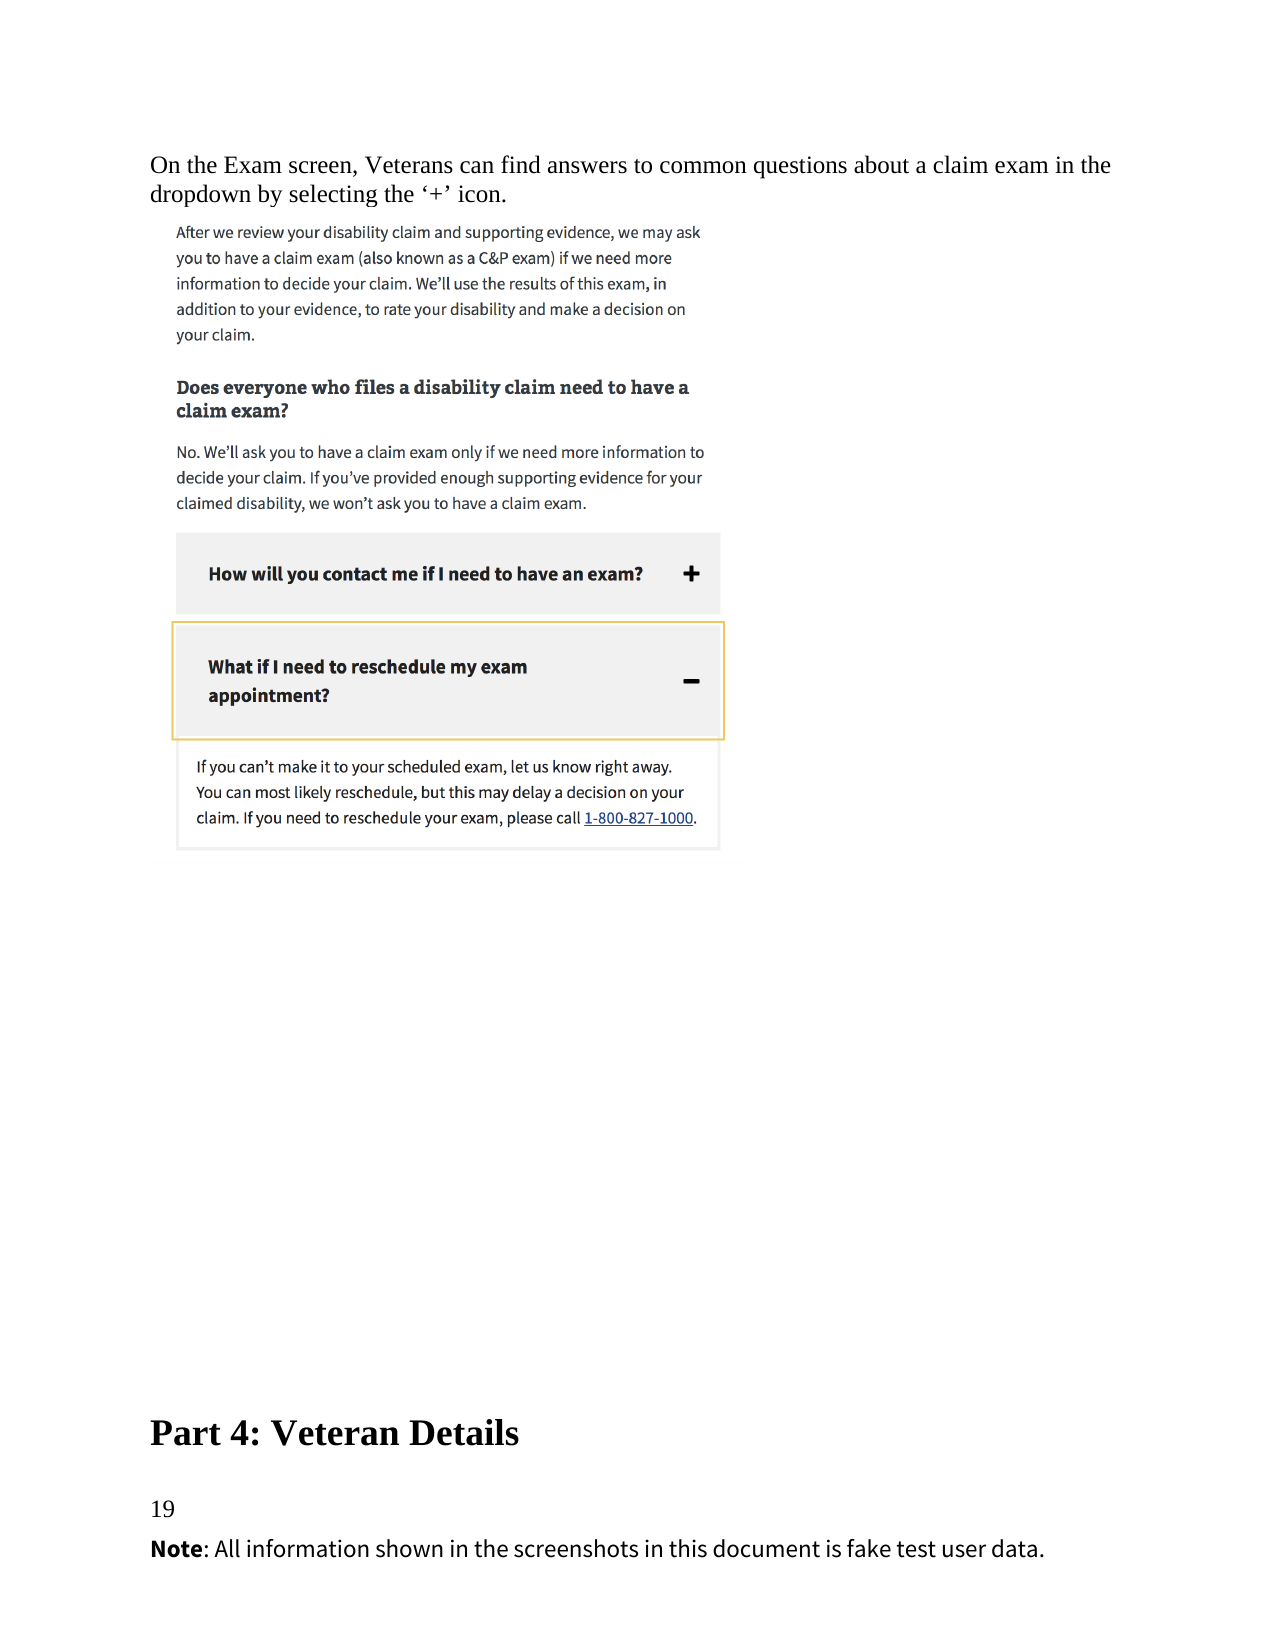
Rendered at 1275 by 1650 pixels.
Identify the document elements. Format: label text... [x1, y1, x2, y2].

text On the Exam screen, Veterans can find answers to common questions about a claim exam in the dropdown by selecting the ‘+’ icon. [150, 150, 1125, 207]
picture [150, 207, 747, 865]
text Part 4: Veteran Details [150, 1411, 1125, 1454]
